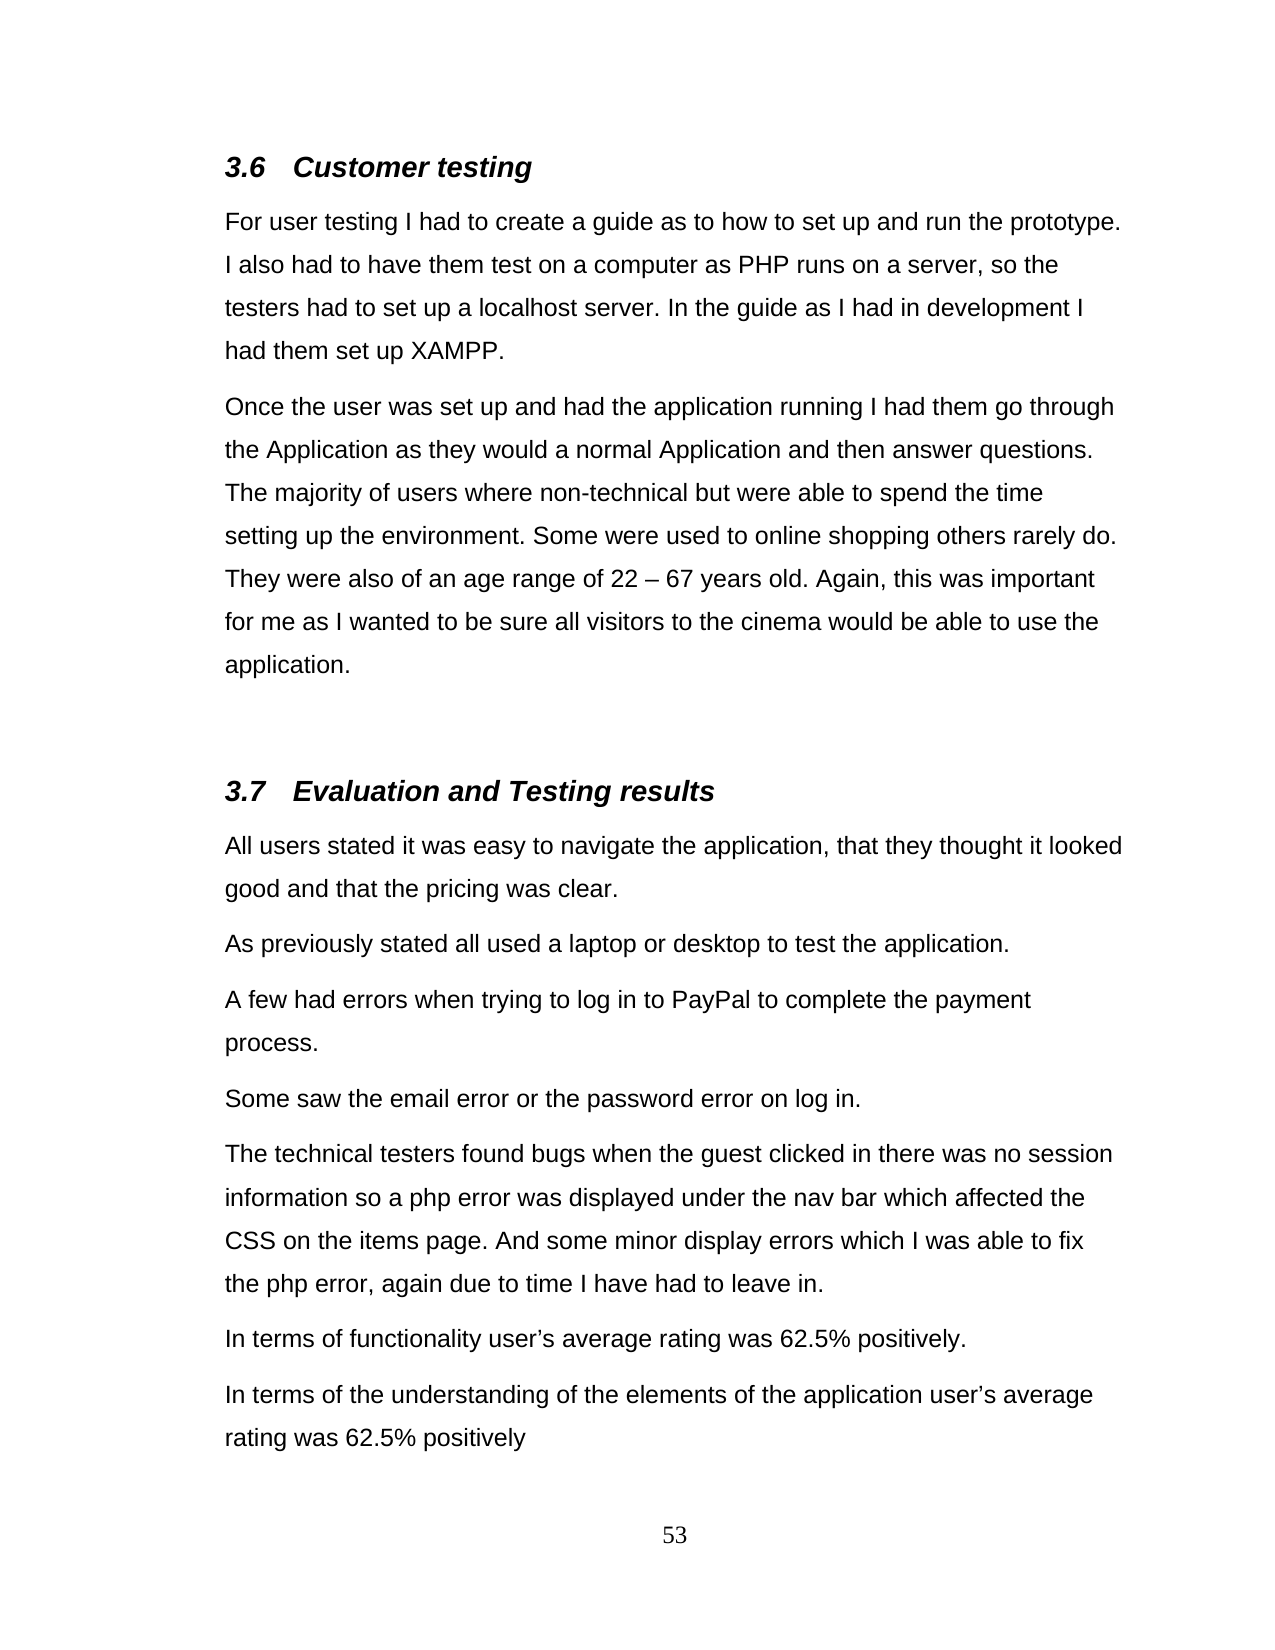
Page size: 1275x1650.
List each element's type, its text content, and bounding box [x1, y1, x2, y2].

text Once the user was set up and had the application running I had them go through the Application as they would a normal Application and then answer questions. The majority of users where non-technical but were able to spend the time setting up the environment. Some were used to online shopping others rarely do. They were also of an age range of 22 – 67 years old. Again, this was important for me as I wanted to be sure all visitors to the cinema would be able to use the application. [224, 392, 1125, 679]
subtitle Customer testing [224, 150, 1125, 183]
text In terms of the understanding of the elements of the application user’s average rating was 62.5% positively [224, 1380, 1125, 1452]
subtitle Evaluation and Testing results [224, 774, 1125, 808]
text The technical testers found bugs when the guest clicked in there was no session information so a php error was displayed under the nav bar which affected the CSS on the items page. And some minor display errors which I was able to fix the php error, again due to time I have had to leave in. [224, 1139, 1125, 1297]
text A few had errors when trying to log in to PayPal to complete the payment process. [224, 985, 1125, 1057]
text In terms of functionality user’s average rating was 62.5% positively. [224, 1324, 1125, 1353]
text Some saw the email error or the password error on log in. [224, 1084, 1125, 1112]
text As previously stated all used a laptop or desktop to test the application. [224, 929, 1125, 958]
text For user testing I had to create a guide as to how to set up and run the prototype. I also had to have them test on a computer as PHP runs on a server, so the testers had to set up a localhost server. In the guide as I had in development I had them set up XAMPP. [224, 207, 1125, 365]
text All users stated it was easy to navigate the application, that they thought it looked good and that the pricing was clear. [224, 831, 1125, 902]
